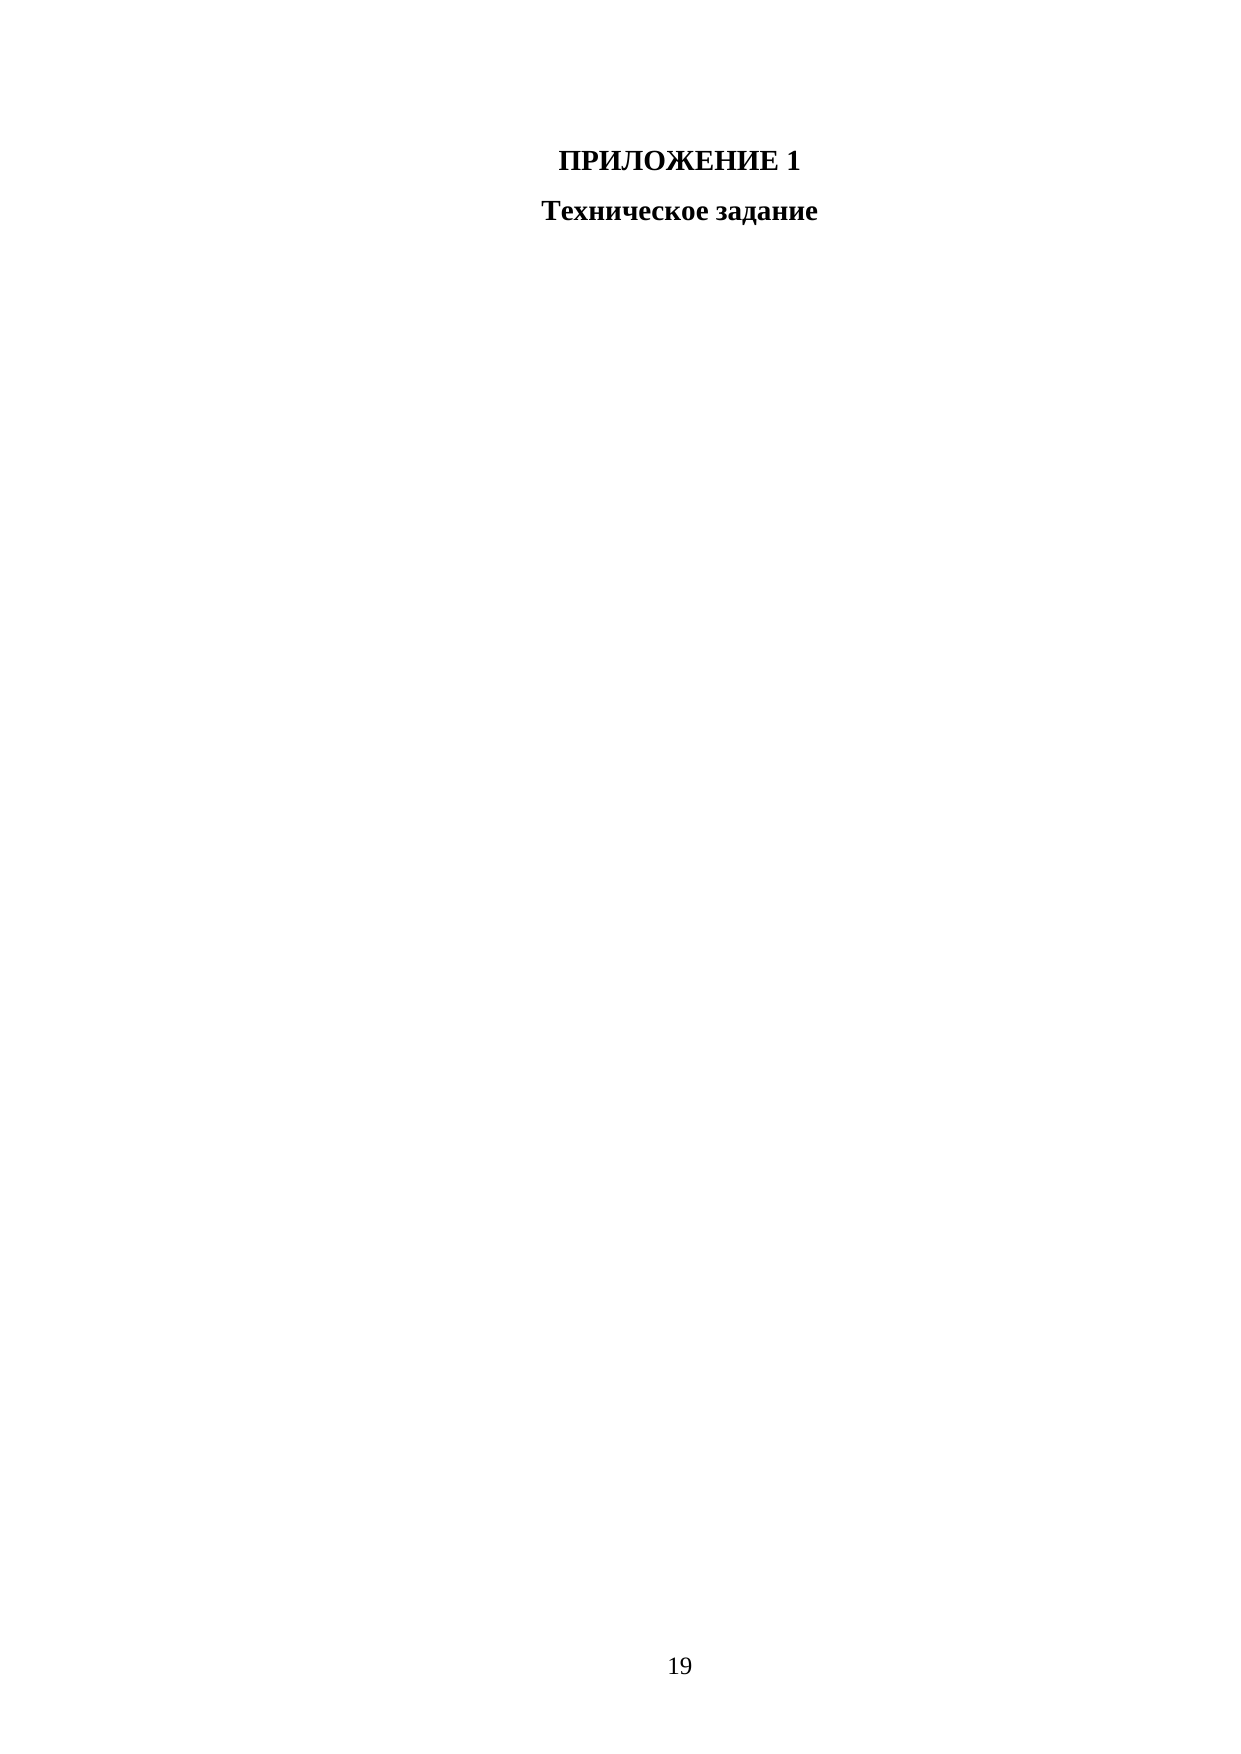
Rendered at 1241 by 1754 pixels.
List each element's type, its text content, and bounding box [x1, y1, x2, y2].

subtitle ПРИЛОЖЕНИЕ 1 Техническое задание [177, 143, 1182, 227]
